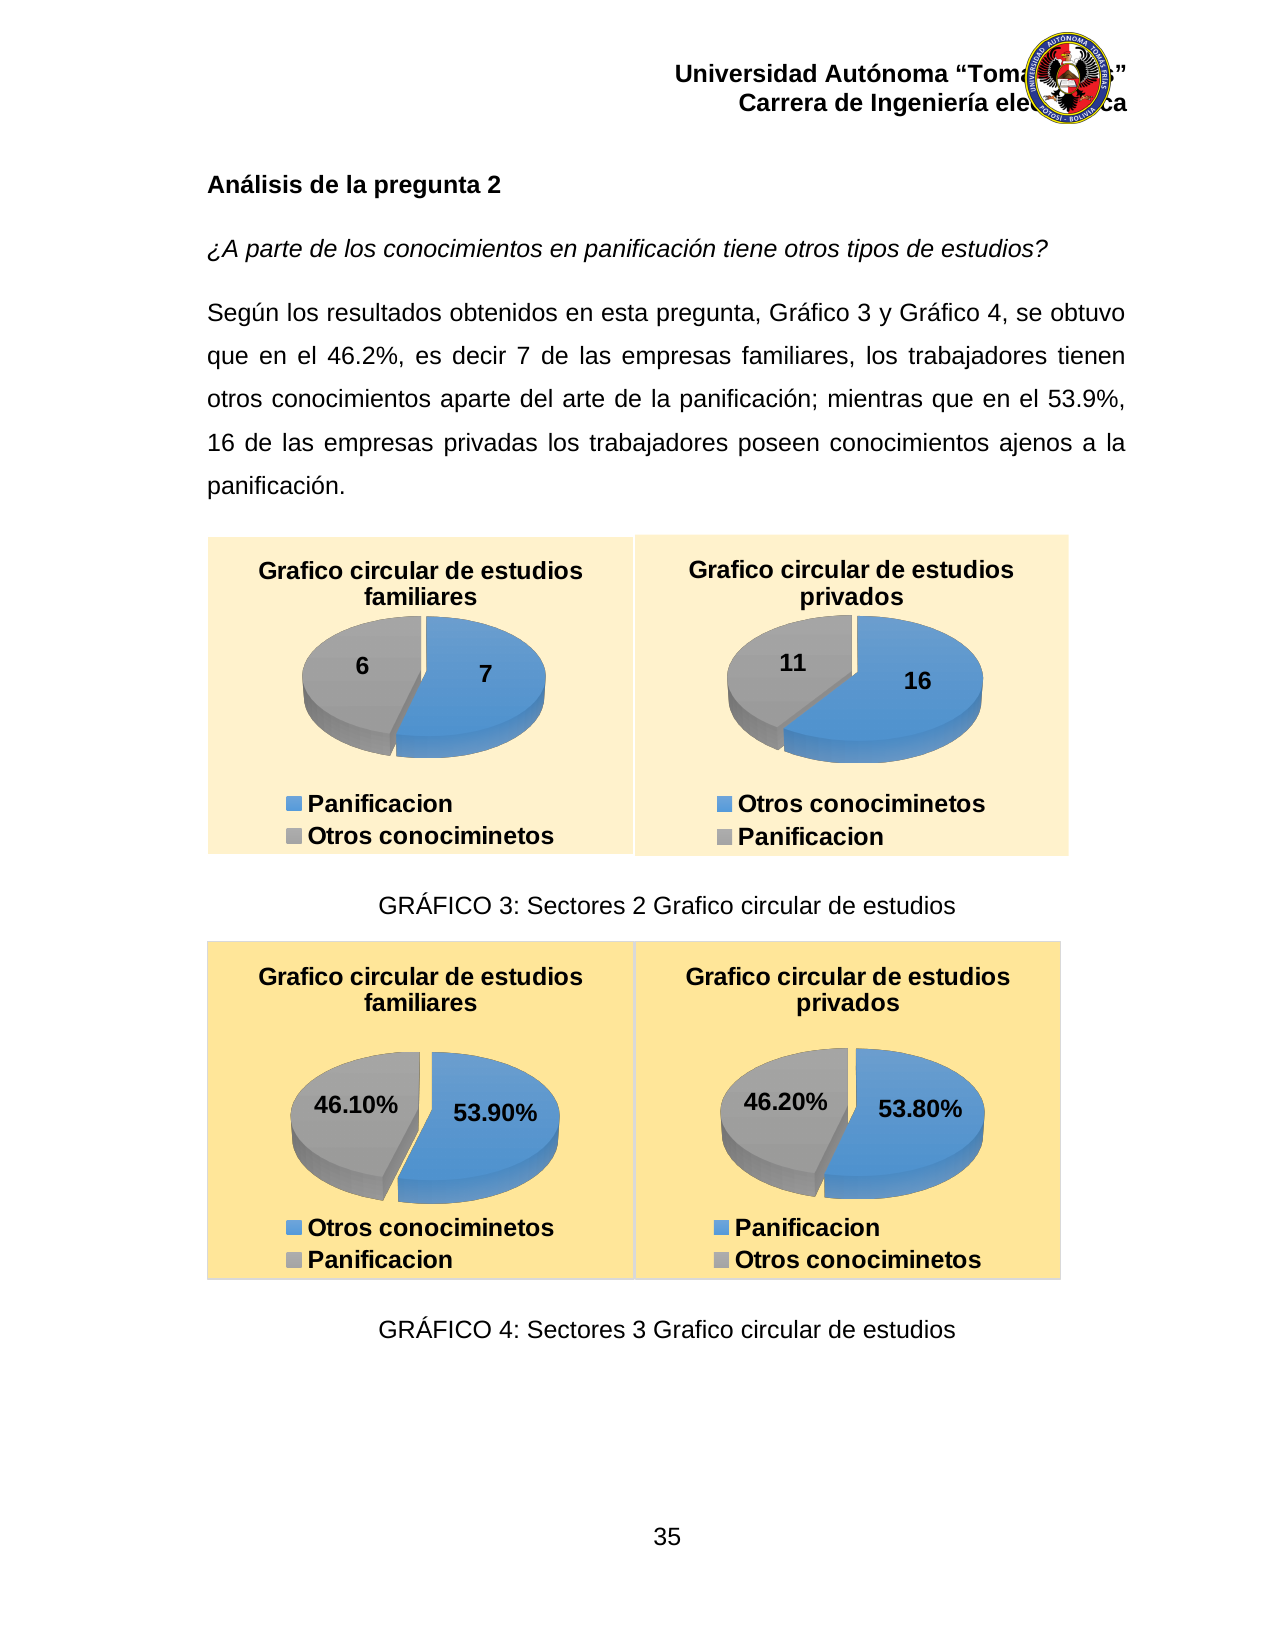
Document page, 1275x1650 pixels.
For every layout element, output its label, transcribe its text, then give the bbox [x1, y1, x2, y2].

text ¿A parte de los conocimientos en panificación tiene otros tipos de estudios? [207, 234, 1127, 263]
text Análisis de la pregunta 2 [207, 170, 1127, 199]
text Según los resultados obtenidos en esta pregunta, Gráfico 3 y Gráfico 4, se obtuvo que en el 46.2%, es decir 7 de las empresas familiares, los trabajadores tienen otros conocimientos aparte del arte de la panificación; mientras que en el 53.9%, 16 de las empresas privadas los trabajadores poseen conocimientos ajenos a la panificación. [207, 298, 1127, 499]
text GRÁFICO 3: Sectores 2 Grafico circular de estudios [207, 891, 1127, 920]
text GRÁFICO 4: Sectores 3 Grafico circular de estudios [207, 1315, 1127, 1344]
picture [1024, 32, 1111, 124]
